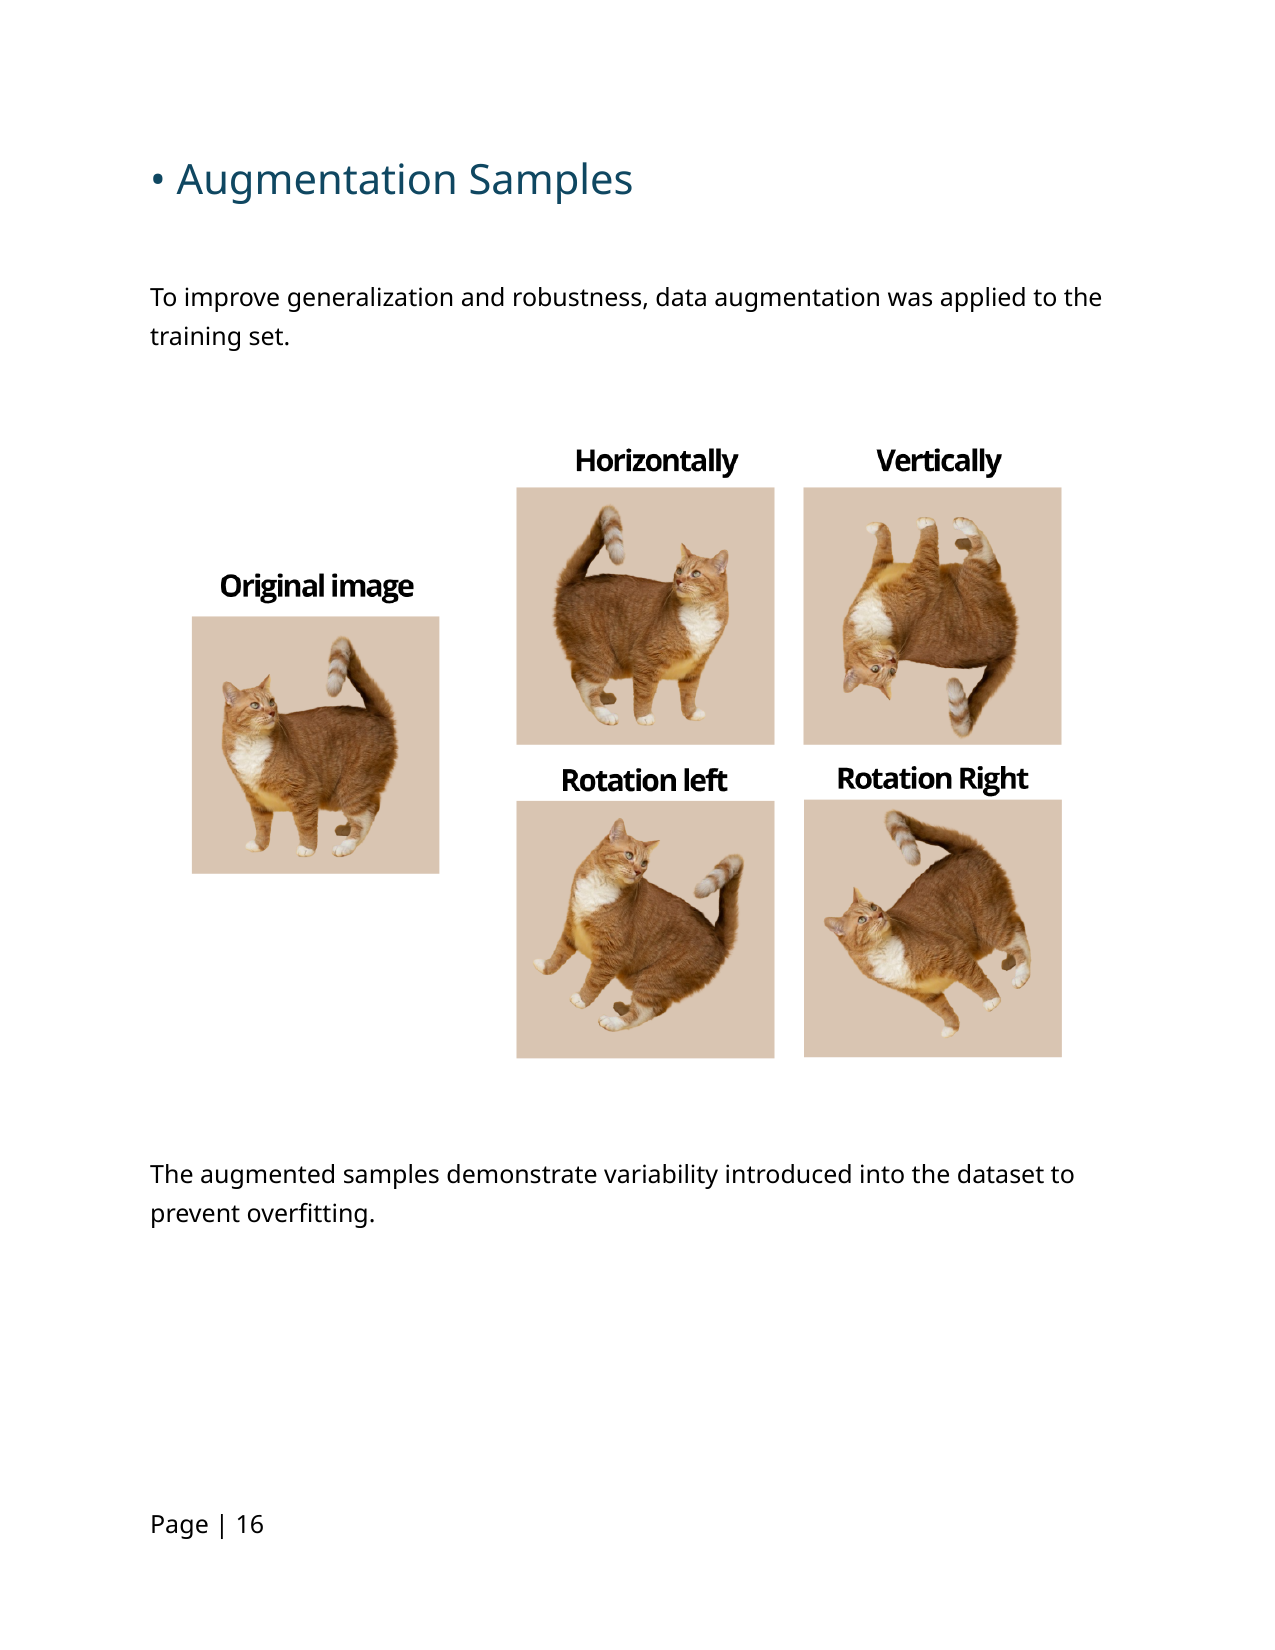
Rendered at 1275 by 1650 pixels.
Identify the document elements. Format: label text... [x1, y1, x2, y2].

text To improve generalization and robustness, data augmentation was applied to the training set. [150, 279, 1125, 353]
text The augmented samples demonstrate variability introduced into the dataset to prevent overfitting. [150, 1156, 1125, 1230]
picture [150, 430, 1125, 1079]
subtitle • Augmentation Samples [150, 150, 1125, 207]
